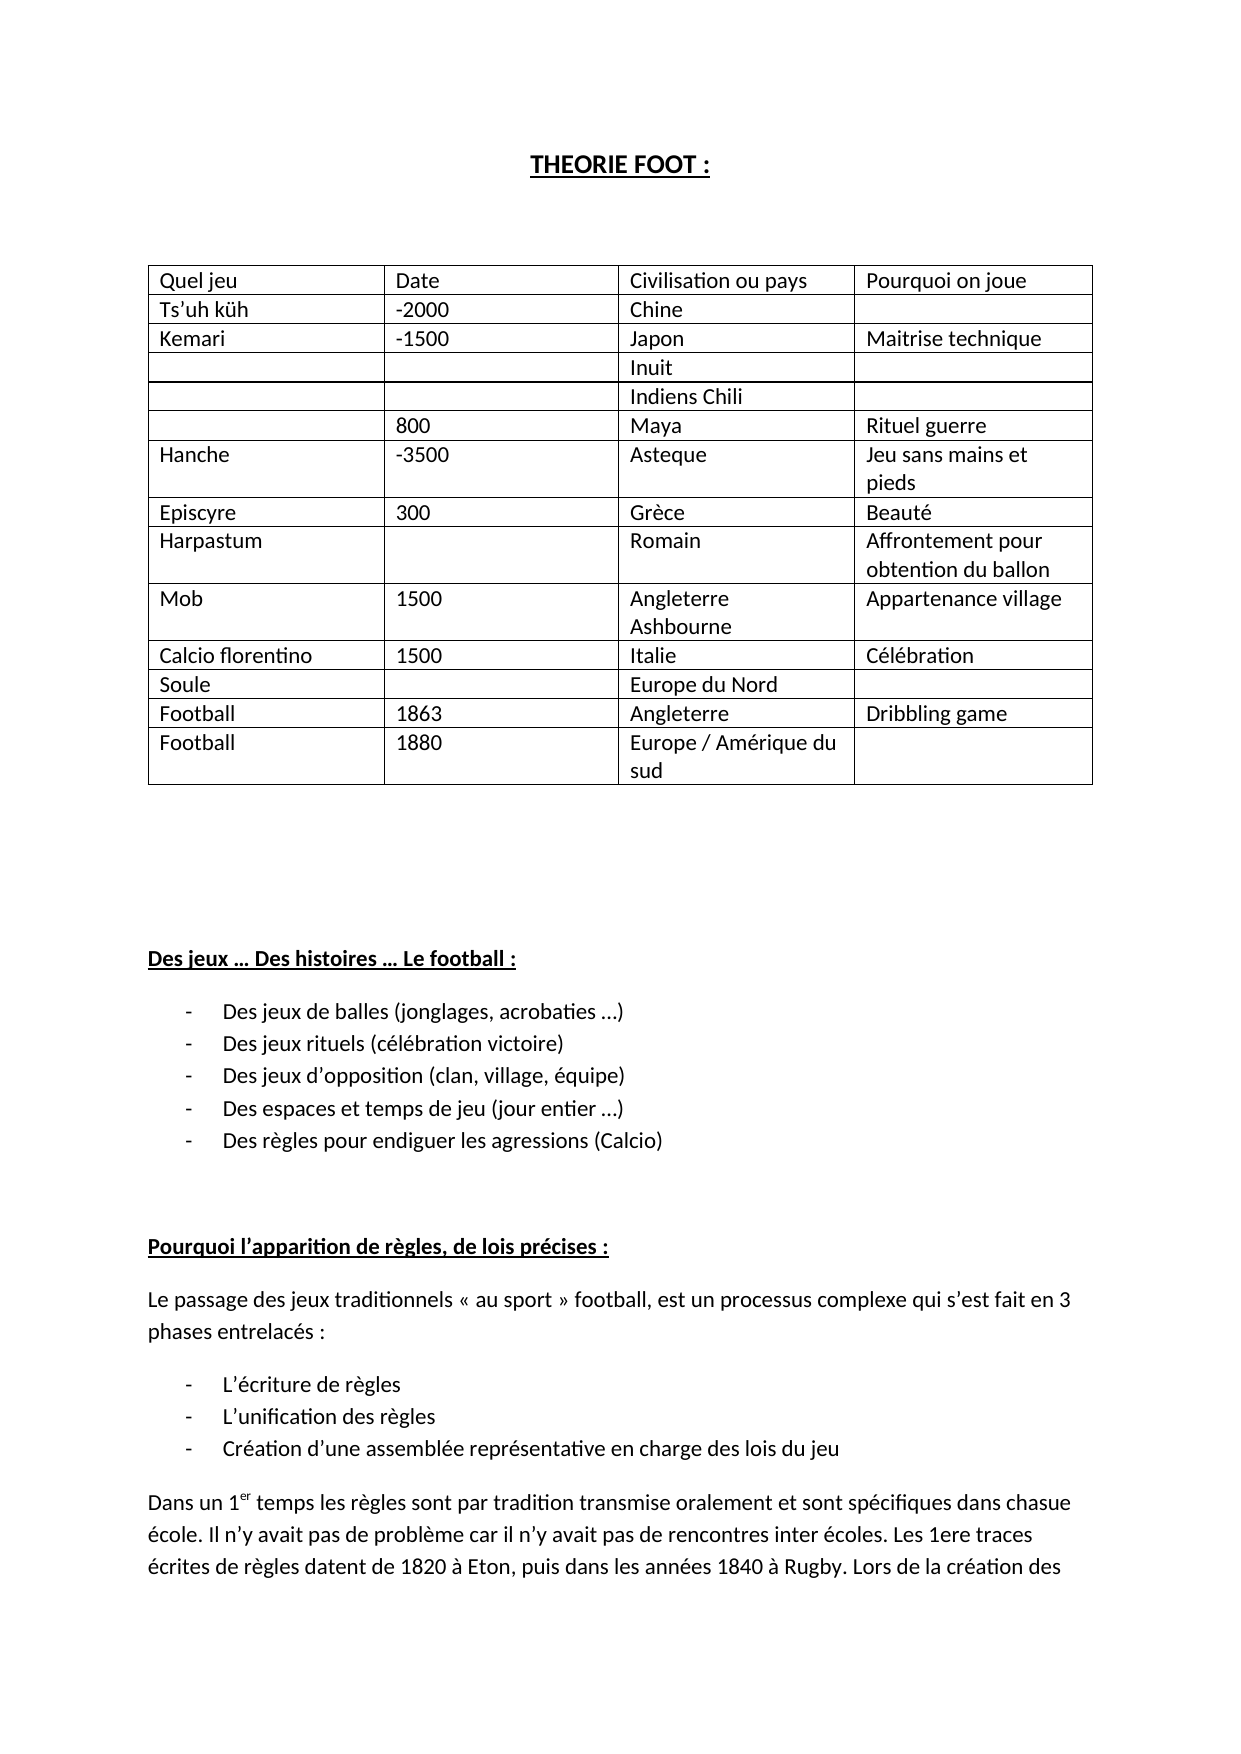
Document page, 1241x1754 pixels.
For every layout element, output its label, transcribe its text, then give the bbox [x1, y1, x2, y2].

table_cell -1500 [385, 324, 618, 352]
table_cell Mob [149, 584, 384, 640]
list L’écriture de règles [185, 1370, 1093, 1398]
table_cell Affrontement pour obtention du ballon [855, 527, 1092, 583]
table_cell Ts’uh küh [149, 295, 384, 323]
text Le passage des jeux traditionnels « au sport » football, est un processus complexe qui s’est fait en 3 phases entrelacés : [148, 1285, 1093, 1345]
table_cell [385, 527, 618, 583]
table_cell Angleterre Ashbourne [619, 584, 854, 640]
table_cell Calcio florentino [149, 641, 384, 669]
table_cell 1880 [385, 728, 618, 784]
table_cell Appartenance village [855, 584, 1092, 640]
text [148, 1488, 1093, 1580]
table_cell Dribbling game [855, 699, 1092, 727]
table_header Pourquoi on joue [855, 266, 1092, 294]
text Des jeux … Des histoires … Le football : [148, 944, 1093, 972]
table_cell Maitrise technique [855, 324, 1092, 352]
table_cell [855, 353, 1092, 381]
table_header Civilisation ou pays [619, 266, 854, 294]
table_cell Kemari [149, 324, 384, 352]
table_cell [385, 353, 618, 381]
table_cell Italie [619, 641, 854, 669]
table_cell [855, 383, 1092, 410]
table_cell [855, 728, 1092, 784]
table_cell 800 [385, 411, 618, 439]
table_cell [149, 383, 384, 410]
list Création d’une assemblée représentative en charge des lois du jeu [185, 1434, 1093, 1463]
table_cell Japon [619, 324, 854, 352]
text THEORIE FOOT : [148, 148, 1093, 181]
table_cell Grèce [619, 498, 854, 526]
list Des jeux de balles (jonglages, acrobaties …) [185, 997, 1093, 1025]
table_cell [385, 383, 618, 410]
table_cell Soule [149, 670, 384, 698]
table_cell Indiens Chili [619, 383, 854, 410]
list L’unification des règles [185, 1402, 1093, 1430]
table_cell [149, 411, 384, 439]
table_cell [855, 295, 1092, 323]
table_cell Football [149, 728, 384, 784]
table_cell Chine [619, 295, 854, 323]
table_cell [149, 353, 384, 381]
table_cell Maya [619, 411, 854, 439]
table_cell Romain [619, 527, 854, 583]
table_cell [855, 670, 1092, 698]
text Pourquoi l’apparition de règles, de lois précises : [148, 1232, 1093, 1260]
list Des règles pour endiguer les agressions (Calcio) [185, 1126, 1093, 1154]
table_cell Beauté [855, 498, 1092, 526]
table_cell Football [149, 699, 384, 727]
table_cell 300 [385, 498, 618, 526]
table_cell 1500 [385, 584, 618, 640]
table_cell -3500 [385, 441, 618, 497]
list Des jeux d’opposition (clan, village, équipe) [185, 1062, 1093, 1089]
table_cell -2000 [385, 295, 618, 323]
table_header Date [385, 266, 618, 294]
list Des espaces et temps de jeu (jour entier …) [185, 1094, 1093, 1122]
table_cell Europe du Nord [619, 670, 854, 698]
table_cell Angleterre [619, 699, 854, 727]
table_cell Inuit [619, 353, 854, 381]
table_cell Jeu sans mains et pieds [855, 441, 1092, 497]
table_cell Europe / Amérique du sud [619, 728, 854, 784]
table_cell Episcyre [149, 498, 384, 526]
table_cell Harpastum [149, 527, 384, 583]
table_cell Asteque [619, 441, 854, 497]
table_cell [385, 670, 618, 698]
table_cell 1863 [385, 699, 618, 727]
list Des jeux rituels (célébration victoire) [185, 1029, 1093, 1057]
table_cell 1500 [385, 641, 618, 669]
table_cell Célébration [855, 641, 1092, 669]
table_cell Hanche [149, 441, 384, 497]
table_header Quel jeu [149, 266, 384, 294]
table_cell Rituel guerre [855, 411, 1092, 439]
